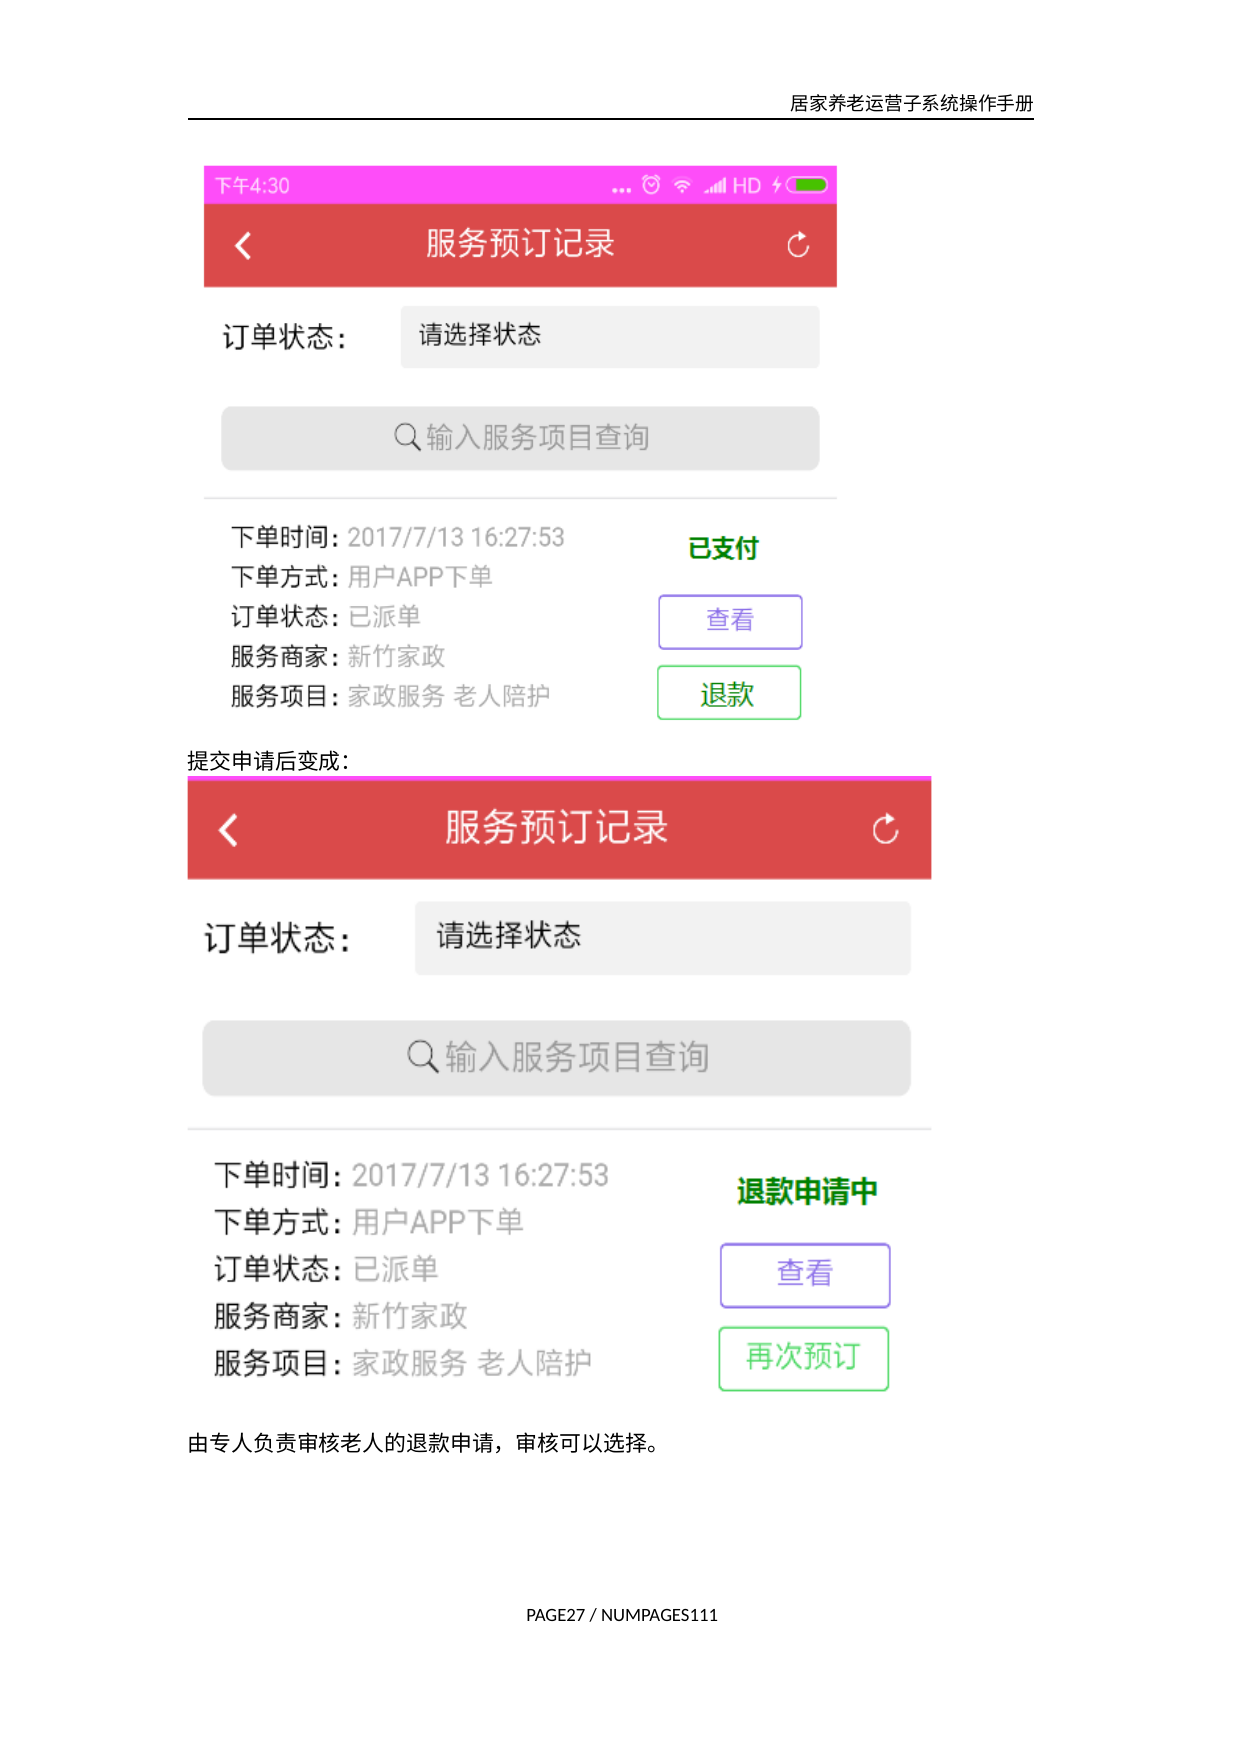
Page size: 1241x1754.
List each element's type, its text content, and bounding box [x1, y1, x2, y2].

picture [187, 158, 845, 728]
picture [187, 776, 941, 1412]
text 由专人负责审核老人的退款申请，审核可以选择。 [187, 1426, 1053, 1458]
text 提交申请后变成： [187, 743, 1053, 776]
